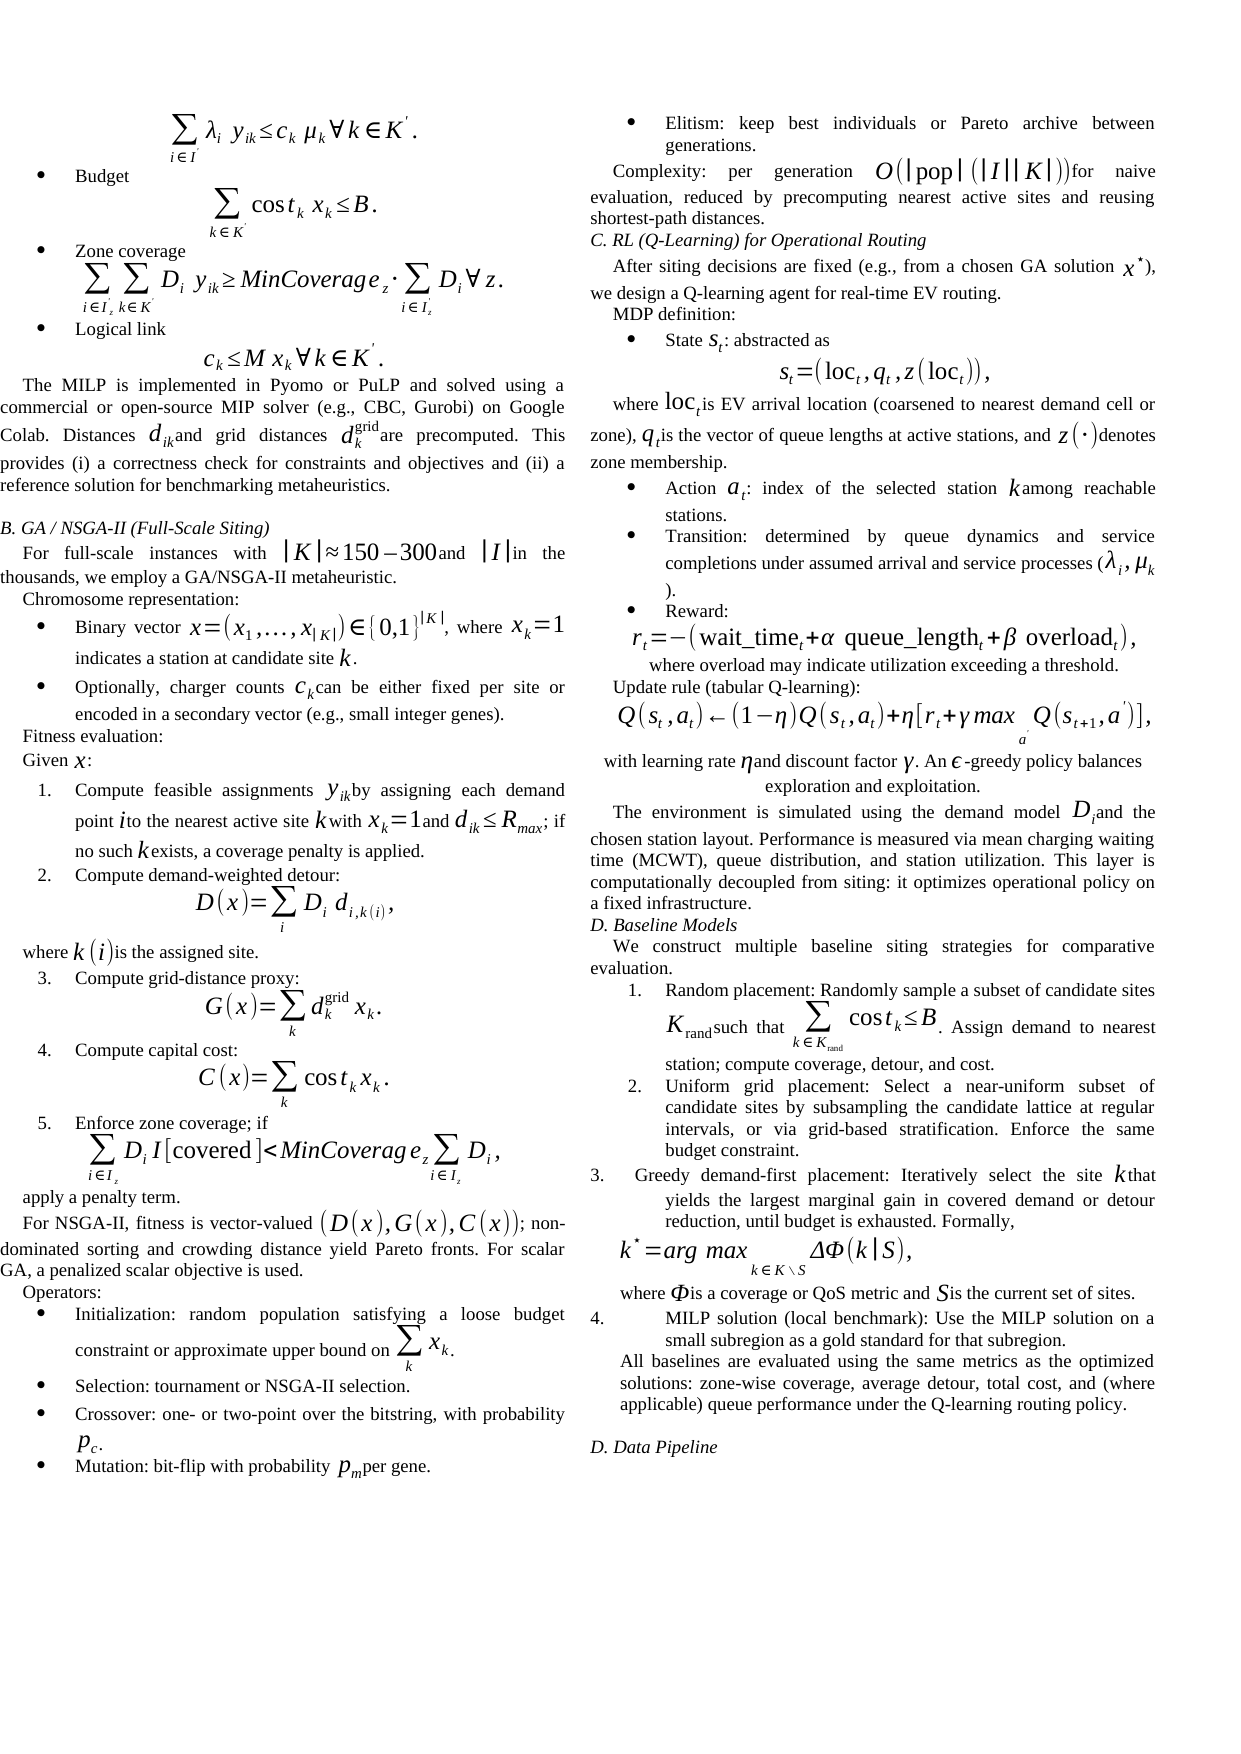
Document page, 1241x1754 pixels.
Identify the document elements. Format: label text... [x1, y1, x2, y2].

list Compute feasible assignments by assigning each demand point to the nearest active site with and ; if no such exists, a coverage penalty is applied. [37, 774, 565, 864]
text MDP definition: [590, 303, 1156, 325]
text where overload may indicate utilization exceeding a threshold. [613, 622, 1156, 676]
text The environment is simulated using the demand model and the chosen station layout. Performance is measured via mean charging waiting time (MCWT), queue distribution, and station utilization. This layer is computationally decoupled from siting: it optimizes operational policy on a fixed infrastructure. [590, 796, 1156, 914]
text Complexity: per generation for naive evaluation, reduced by precomputing nearest active sites and reusing shortest-path distances. [590, 156, 1156, 229]
list MILP solution (local benchmark): Use the MILP solution on a small subregion as a gold standard for that subregion. [590, 1307, 1156, 1350]
list Compute capital cost: [37, 1039, 565, 1061]
text After siting decisions are fixed (e.g., from a chosen GA solution ), we design a Q-learning agent for real-time EV routing. [590, 250, 1156, 303]
list Zone coverage [37, 240, 565, 262]
text We construct multiple baseline siting strategies for comparative evaluation. [590, 935, 1156, 978]
text For full-scale instances with and in the thousands, we employ a GA/NSGA-II metaheuristic. [0, 538, 565, 588]
text where is the assigned site. [0, 937, 565, 967]
list State : abstracted as [628, 325, 1156, 356]
list Uniform grid placement: Select a near-uniform subset of candidate sites by subsampling the candidate lattice at regular intervals, or via grid-based stratification. Enforce the same budget constraint. [628, 1074, 1156, 1161]
text apply a penalty term. [0, 1186, 565, 1208]
list Compute grid-distance proxy: [37, 967, 565, 988]
list Enforce zone coverage; if [37, 1112, 565, 1133]
text B. GA / NSGA-II (Full-Scale Siting) [0, 517, 565, 538]
text with learning rate and discount factor . An -greedy policy balances exploration and exploitation. [590, 697, 1156, 796]
list Initialization: random population satisfying a loose budget constraint or approximate upper bound on . [37, 1302, 565, 1375]
list Binary vector , where indicates a station at candidate site . [37, 609, 565, 672]
text where is EV arrival location (coarsened to nearest demand cell or zone), is the vector of queue lengths at active stations, and denotes zone membership. [590, 388, 1156, 472]
text C. RL (Q-Learning) for Operational Routing [590, 229, 1156, 250]
list Elitism: keep best individuals or Pareto archive between generations. [628, 112, 1156, 156]
list Transition: determined by queue dynamics and service completions under assumed arrival and service processes (). [628, 525, 1156, 600]
list Random placement: Randomly sample a subset of candidate sites such that . Assign demand to nearest station; compute coverage, detour, and cost. [628, 978, 1156, 1074]
text All baselines are evaluated using the same metrics as the optimized solutions: zone-wise coverage, average detour, total cost, and (where applicable) queue performance under the Q-learning routing policy. [620, 1350, 1156, 1415]
text Given : [0, 746, 565, 774]
list Reward: [628, 600, 1156, 622]
text where is a coverage or QoS metric and is the current set of sites. [620, 1279, 1156, 1307]
text Update rule (tabular Q-learning): [590, 676, 1156, 697]
text D. Data Pipeline [590, 1436, 1156, 1458]
text Chromosome representation: [0, 588, 565, 609]
list Action : index of the selected station among reachable stations. [628, 472, 1156, 525]
list Compute demand-weighted detour: [37, 864, 565, 886]
list Optionally, charger counts can be either fixed per site or encoded in a secondary vector (e.g., small integer genes). [37, 672, 565, 725]
list Budget [37, 165, 565, 187]
list Mutation: bit-flip with probability per gene. [37, 1451, 565, 1482]
text The MILP is implemented in Pyomo or PuLP and solved using a commercial or open-source MIP solver (e.g., CBC, Gurobi) on Google Colab. Distances and grid distances are precomputed. This provides (i) a correctness check for constraints and objectives and (ii) a reference solution for benchmarking metaheuristics. [0, 374, 565, 495]
text Fitness evaluation: [0, 725, 565, 746]
list Selection: tournament or NSGA-II selection. [37, 1375, 565, 1397]
text D. Baseline Models [590, 914, 1156, 935]
list Crossover: one- or two-point over the bitstring, with probability . [37, 1397, 565, 1451]
text Operators: [0, 1281, 565, 1302]
text For NSGA-II, fitness is vector-valued ; non-dominated sorting and crowding distance yield Pareto fronts. For scalar GA, a penalized scalar objective is used. [0, 1208, 565, 1281]
list Greedy demand-first placement: Iteratively select the site that yields the largest marginal gain in covered demand or detour reduction, until budget is exhausted. Formally, [590, 1161, 1156, 1232]
list Logical link [37, 317, 565, 339]
